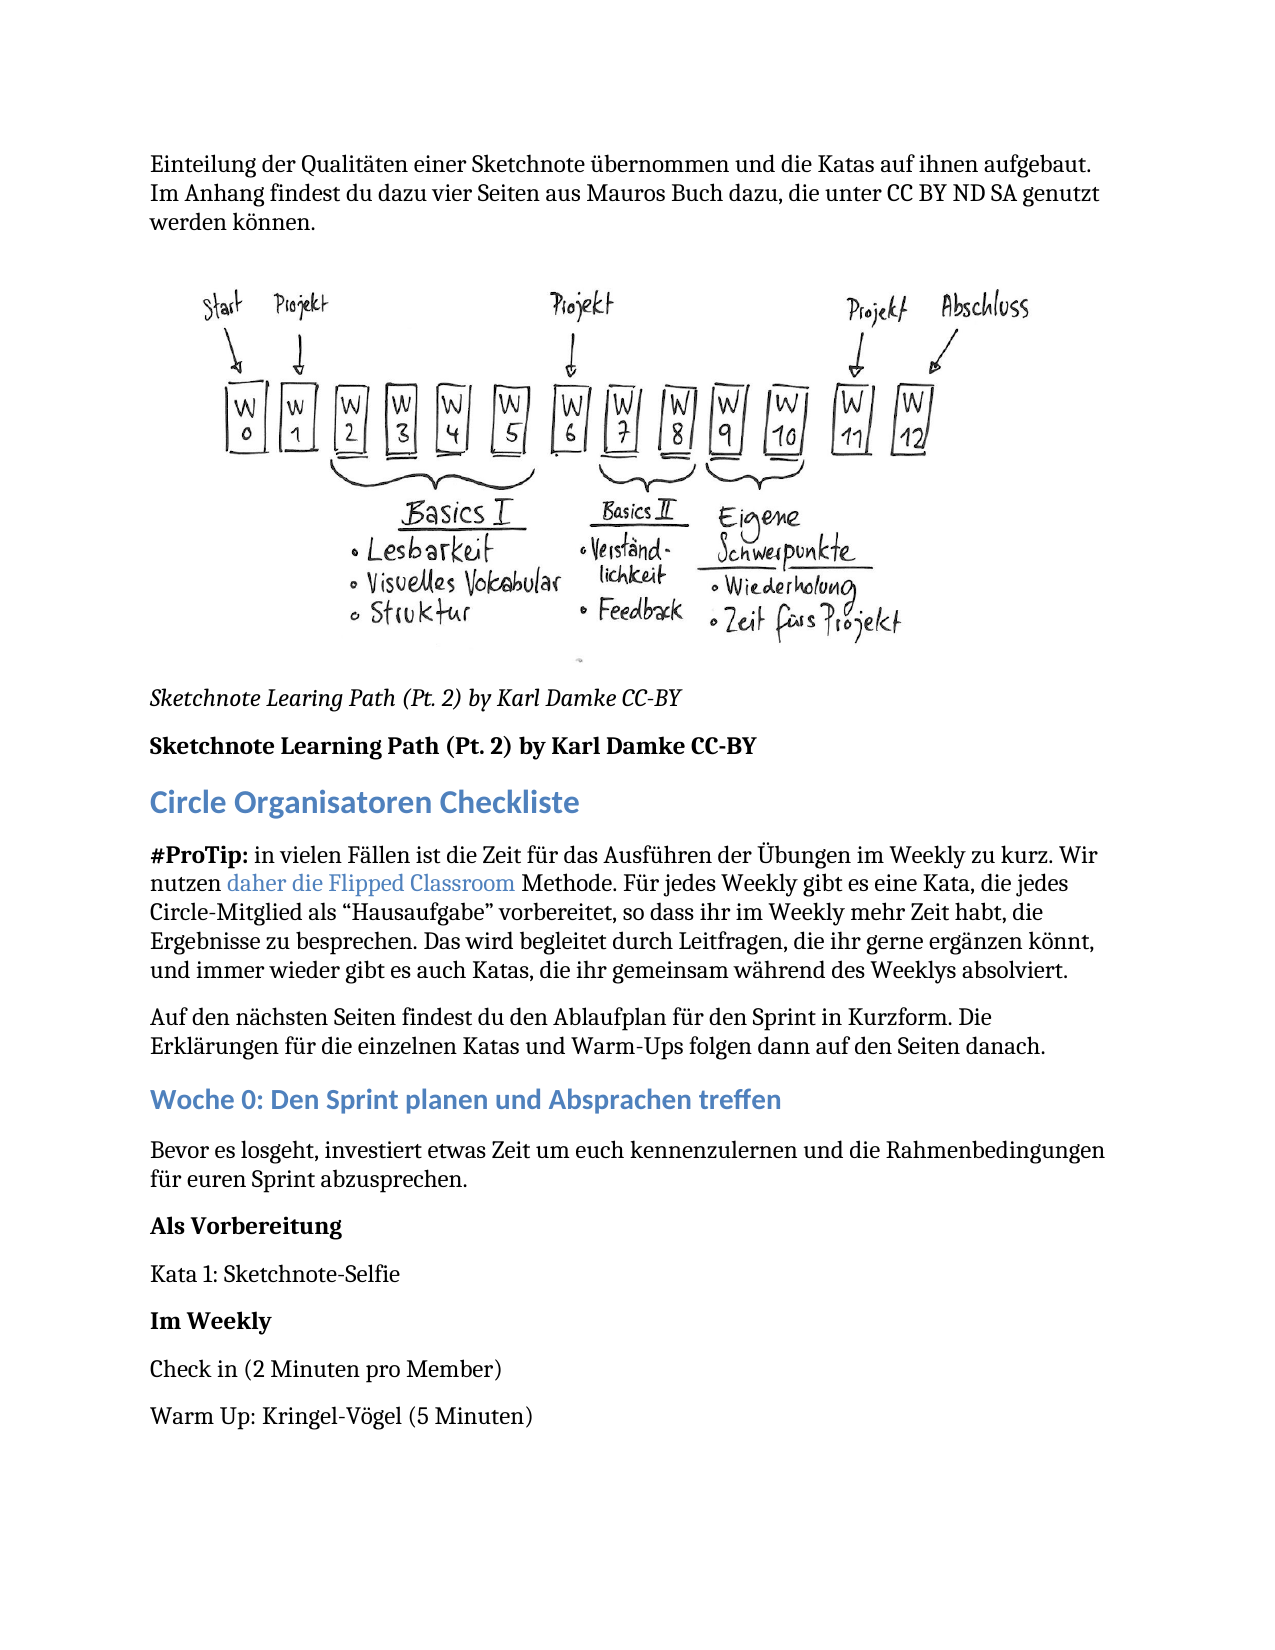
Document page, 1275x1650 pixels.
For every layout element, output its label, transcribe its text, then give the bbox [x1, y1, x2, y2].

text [150, 150, 1125, 236]
text Als Vorbereitung [150, 1212, 1125, 1241]
subtitle Circle Organisatoren Checkliste [150, 781, 1125, 822]
text Sketchnote Learning Path (Pt. 2) by Karl Damke CC-BY [150, 732, 1125, 760]
text Im Weekly [150, 1307, 1125, 1336]
text Check in (2 Minuten pro Member) [150, 1354, 1125, 1383]
subtitle Woche 0: Den Sprint planen und Absprachen treffen [150, 1081, 1125, 1117]
text Kata 1: Sketchnote-Selfie [150, 1259, 1125, 1288]
text Bevor es losgeht, investiert etwas Zeit um euch kennenzulernen und die Rahmenbedingungen für euren Sprint abzusprechen. [150, 1136, 1125, 1193]
text Sketchnote Learing Path (Pt. 2) by Karl Damke CC-BY [150, 684, 1125, 713]
text Auf den nächsten Seiten findest du den Ablaufplan für den Sprint in Kurzform. Die Erklärungen für die einzelnen Katas und Warm-Ups folgen dann auf den Seiten danach. [150, 1003, 1125, 1061]
text #ProTip: in vielen Fällen ist die Zeit für das Ausführen der Übungen im Weekly zu kurz. Wir nutzen daher die Flipped Classroom Methode. Für jedes Weekly gibt es eine Kata, die jedes Circle-Mitglied als “Hausaufgabe” vorbereitet, so dass ihr im Weekly mehr Zeit habt, die Ergebnisse zu besprechen. Das wird begleitet durch Leitfragen, die ihr gerne ergänzen könnt, und immer wieder gibt es auch Katas, die ihr gemeinsam während des Weeklys absolviert. [150, 841, 1125, 984]
text Warm Up: Kringel-Vögel (5 Minuten) [150, 1402, 1125, 1431]
picture [168, 255, 1044, 664]
